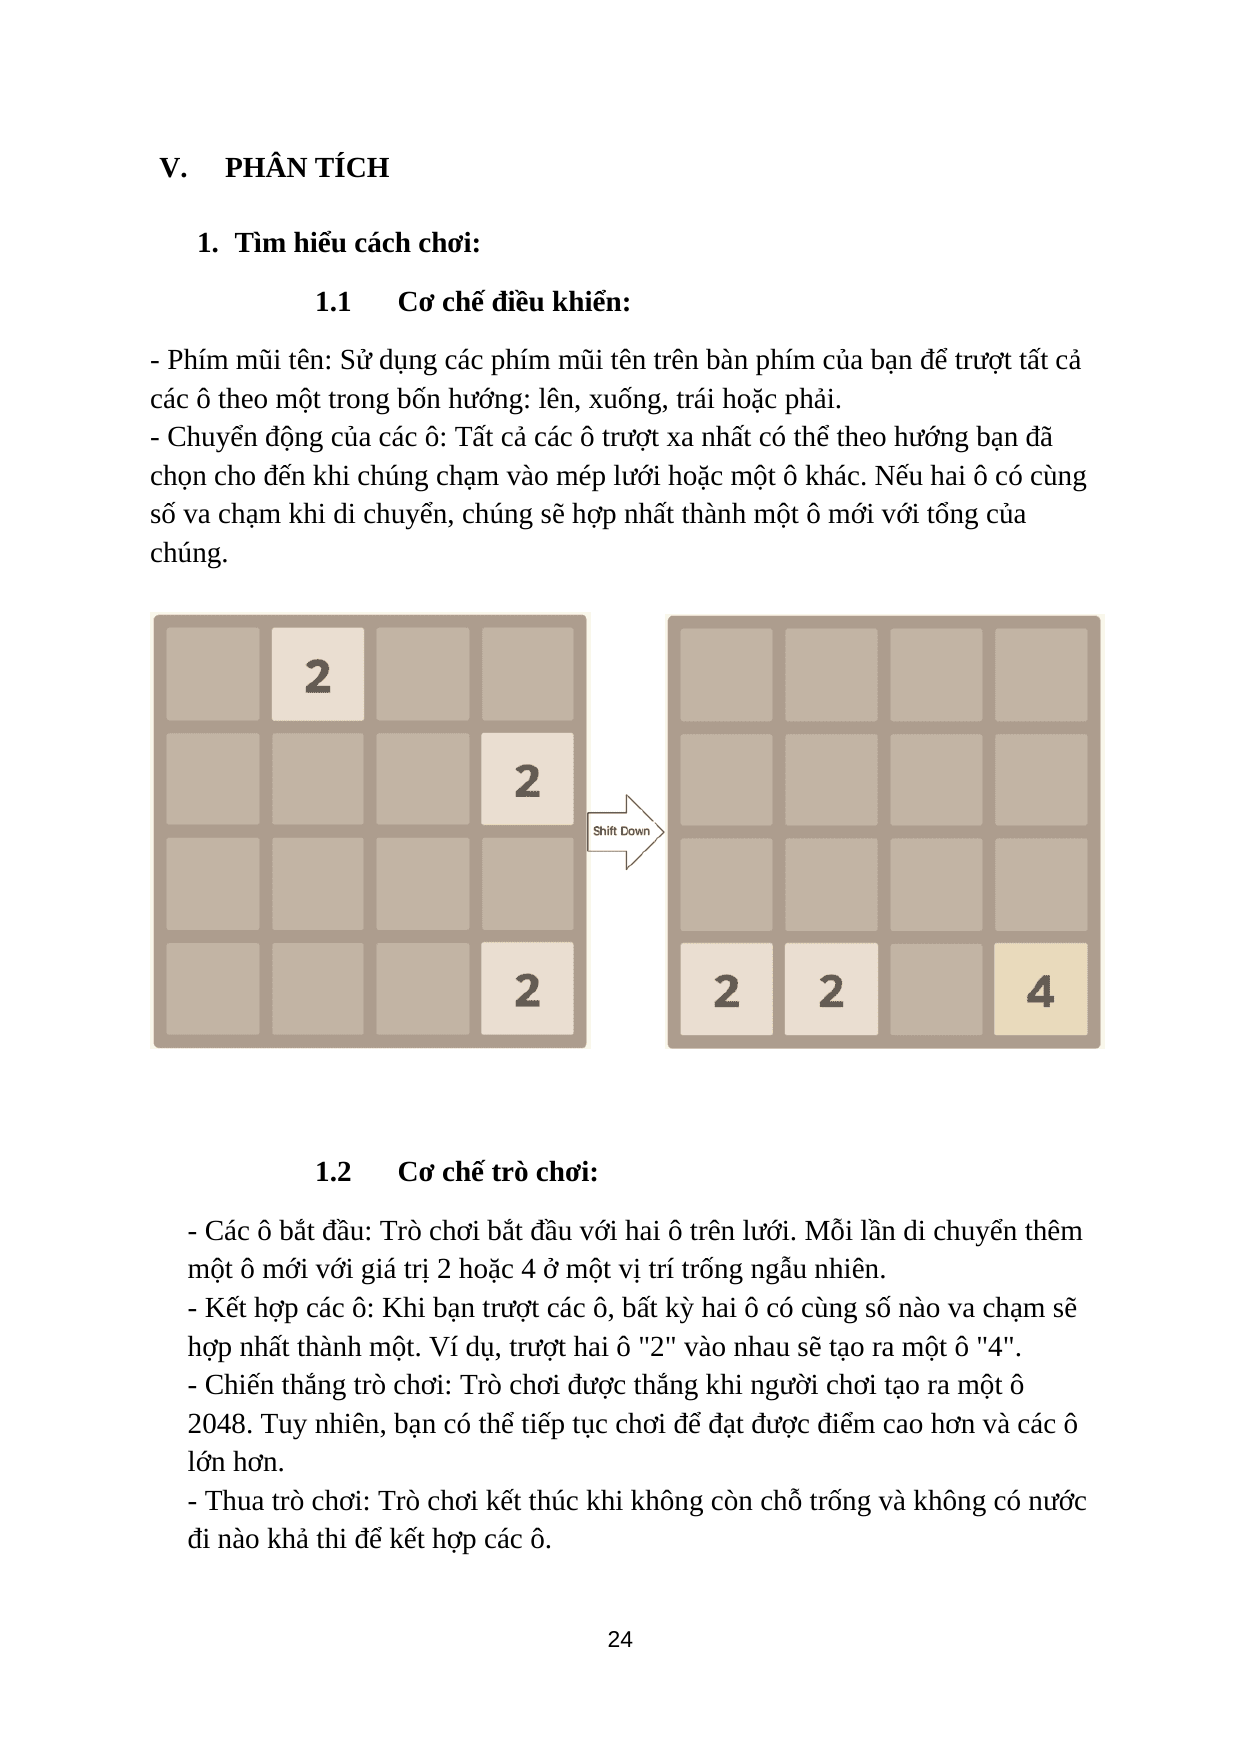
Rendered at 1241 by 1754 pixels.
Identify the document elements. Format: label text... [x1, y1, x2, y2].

text PHÂN TÍCH [187, 150, 1090, 183]
text - Thua trò chơi: Trò chơi kết thúc khi không còn chỗ trống và không có nước đi nào khả thi để kết hợp các ô. [187, 1483, 1090, 1555]
text - Kết hợp các ô: Khi bạn trượt các ô, bất kỳ hai ô có cùng số nào va chạm sẽ hợp nhất thành một. Ví dụ, trượt hai ô "2" vào nhau sẽ tạo ra một ô "4". [187, 1290, 1090, 1362]
text - Phím mũi tên: Sử dụng các phím mũi tên trên bàn phím của bạn để trượt tất cả các ô theo một trong bốn hướng: lên, xuống, trái hoặc phải. [150, 342, 1090, 414]
text Tìm hiểu cách chơi: [197, 225, 1090, 259]
text - Các ô bắt đầu: Trò chơi bắt đầu với hai ô trên lưới. Mỗi lần di chuyển thêm một ô mới với giá trị 2 hoặc 4 ở một vị trí trống ngẫu nhiên. [187, 1213, 1090, 1285]
text - Chuyển động của các ô: Tất cả các ô trượt xa nhất có thể theo hướng bạn đã chọn cho đến khi chúng chạm vào mép lưới hoặc một ô khác. Nếu hai ô có cùng số va chạm khi di chuyển, chúng sẽ hợp nhất thành một ô mới với tổng của chúng. [150, 419, 1090, 569]
picture [150, 612, 1105, 1049]
text - Chiến thắng trò chơi: Trò chơi được thắng khi người chơi tạo ra một ô 2048. Tuy nhiên, bạn có thể tiếp tục chơi để đạt được điểm cao hơn và các ô lớn hơn. [187, 1367, 1090, 1478]
text Cơ chế điều khiển: [315, 284, 1090, 317]
text Cơ chế trò chơi: [315, 1154, 1090, 1188]
